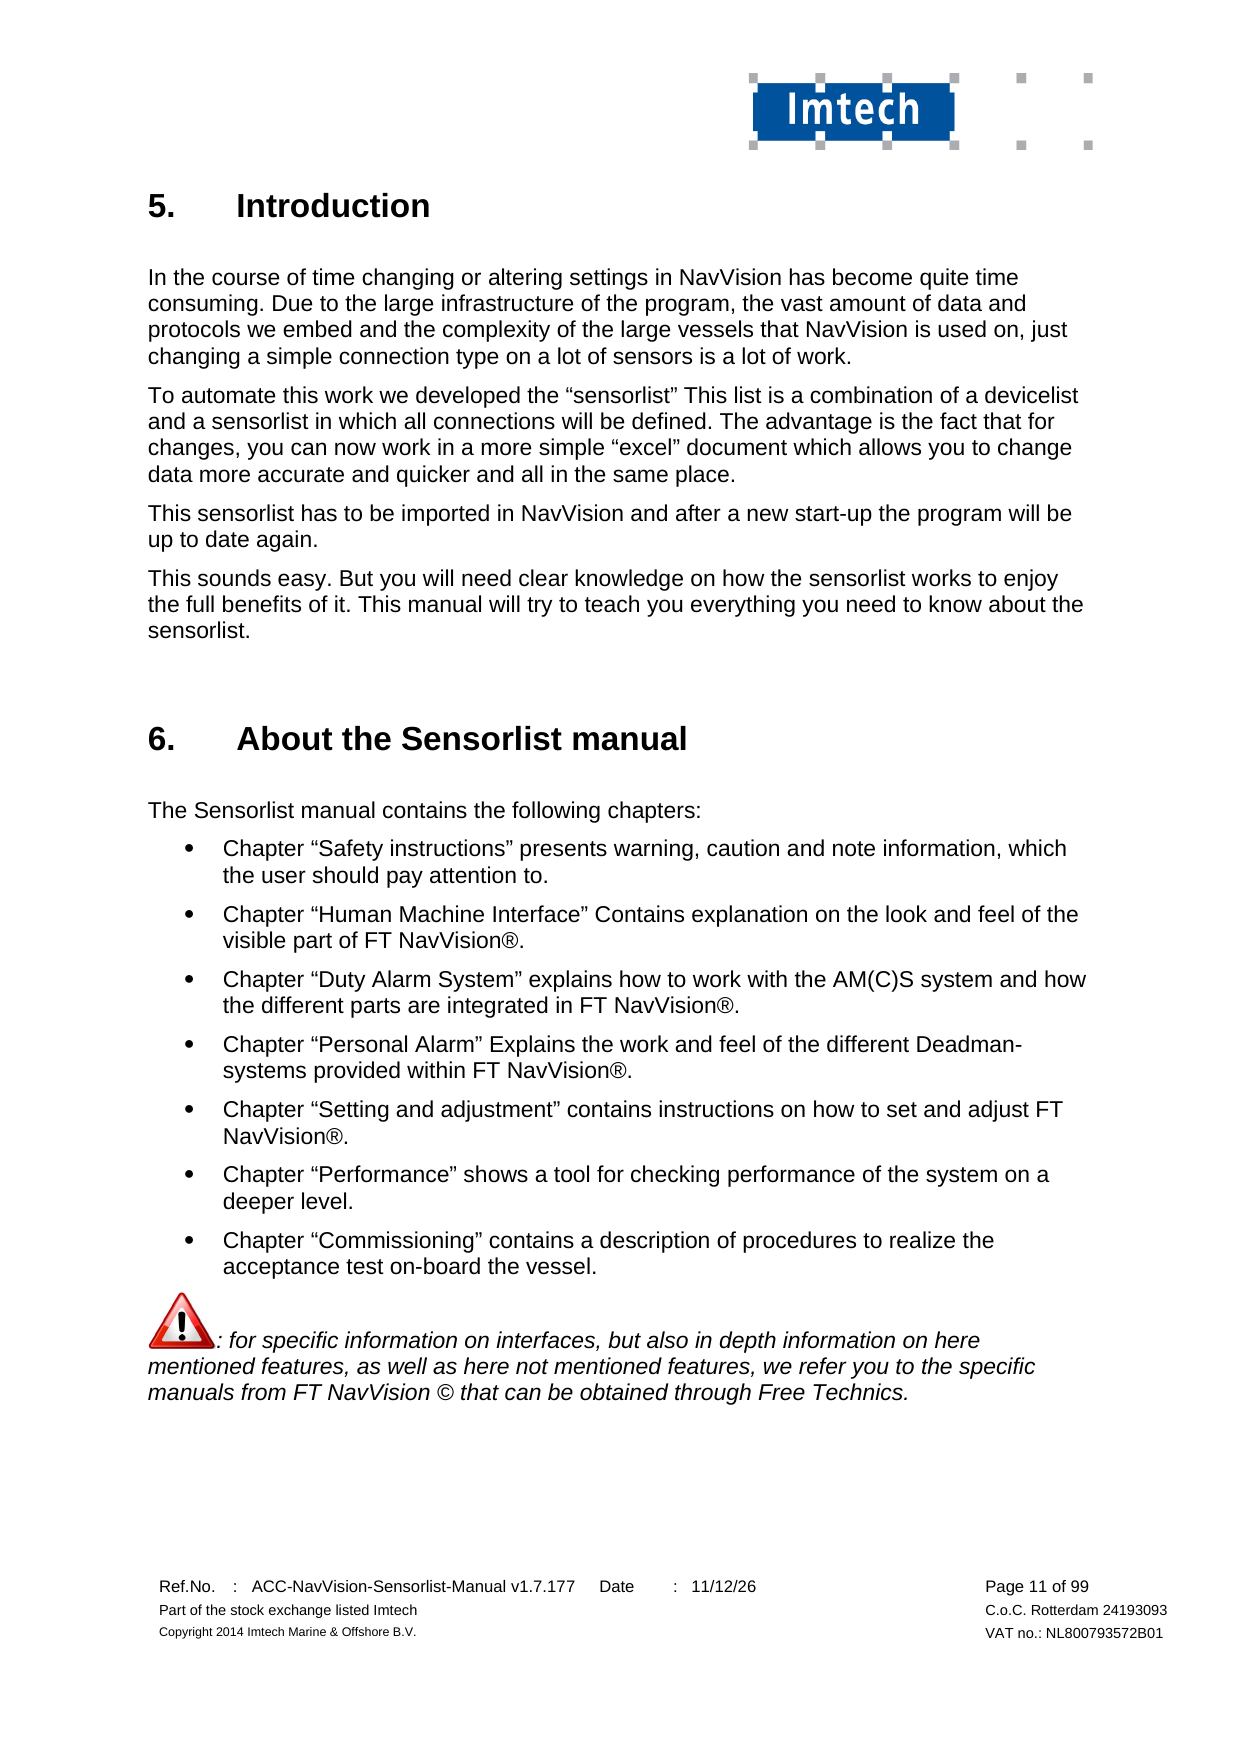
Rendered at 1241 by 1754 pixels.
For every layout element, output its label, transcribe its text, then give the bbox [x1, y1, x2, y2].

list Chapter “Safety instructions” presents warning, caution and note information, which the user should pay attention to. [185, 835, 1093, 888]
list Chapter “Human Machine Interface” Contains explanation on the look and feel of the visible part of FT NavVision®. [185, 901, 1093, 953]
subtitle Introduction [148, 175, 1093, 225]
list Chapter “Duty Alarm System” explains how to work with the AM(C)S system and how the different parts are integrated in FT NavVision®. [185, 966, 1093, 1018]
text In the course of time changing or altering settings in NavVision has become quite time consuming. Due to the large infrastructure of the program, the vast amount of data and protocols we embed and the complexity of the large vessels that NavVision is used on, just changing a simple connection type on a lot of sensors is a lot of work. [148, 264, 1093, 369]
text This sounds easy. But you will need clear knowledge on how the sensorlist works to enjoy the full benefits of it. This manual will try to teach you everything you need to know about the sensorlist. [148, 565, 1093, 644]
text This sensorlist has to be imported in NavVision and after a new start-up the program will be up to date again. [148, 499, 1093, 552]
picture [748, 73, 1093, 150]
text To automate this work we developed the “sensorlist” This list is a combination of a devicelist and a sensorlist in which all connections will be defined. The advantage is the fact that for changes, you can now work in a more simple “excel” document which allows you to change data more accurate and quicker and all in the same place. [148, 382, 1093, 487]
list Chapter “Setting and adjustment” contains instructions on how to set and adjust FT NavVision®. [185, 1096, 1093, 1149]
list Chapter “Commissioning” contains a description of procedures to realize the acceptance test on-board the vessel. [185, 1227, 1093, 1279]
list Chapter “Personal Alarm” Explains the work and feel of the different Deadman-systems provided within FT NavVision®. [185, 1031, 1093, 1084]
list Chapter “Performance” shows a tool for checking performance of the system on a deeper level. [185, 1161, 1093, 1214]
picture [147, 1291, 216, 1349]
subtitle About the Sensorlist manual [148, 708, 1093, 758]
text The Sensorlist manual contains the following chapters: [148, 797, 1093, 823]
